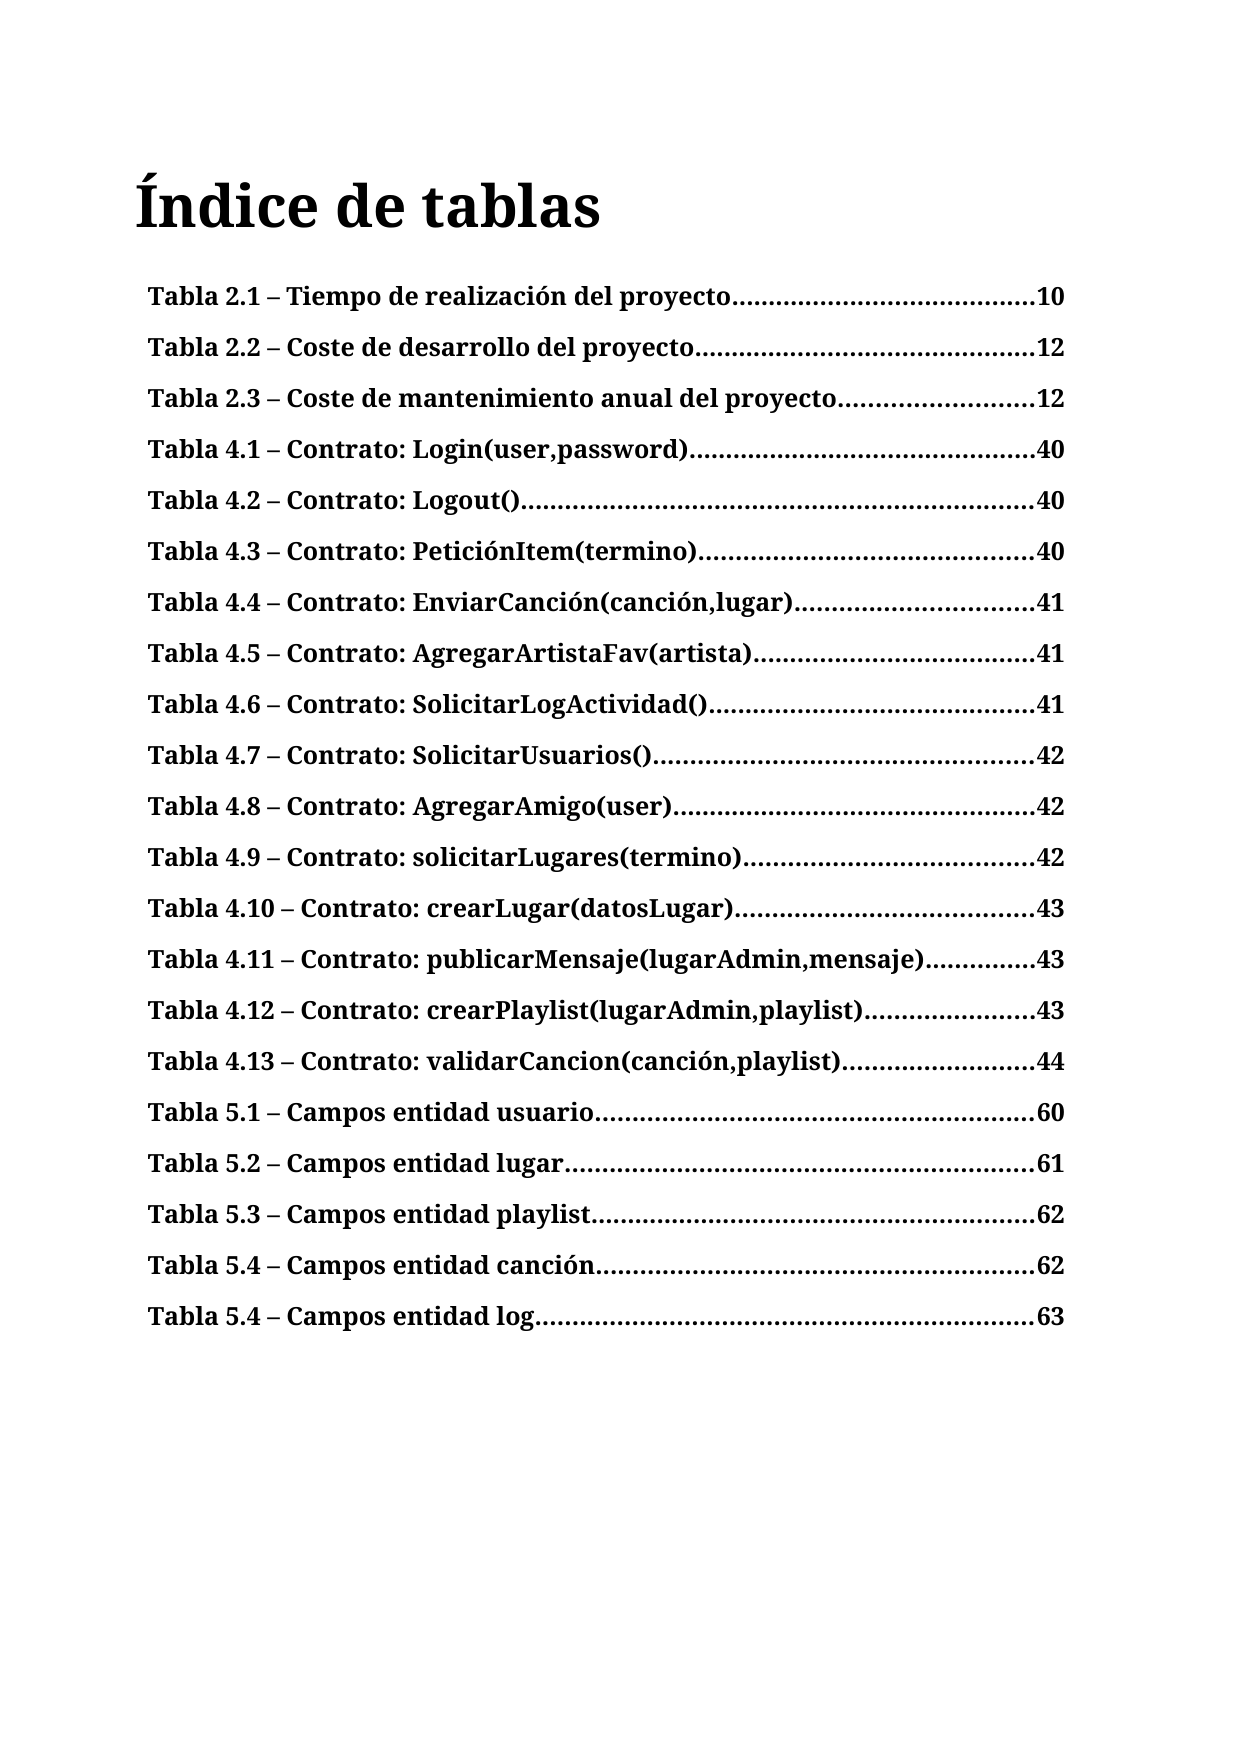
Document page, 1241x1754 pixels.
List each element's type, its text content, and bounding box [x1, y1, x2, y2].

text Tabla 4.4 – Contrato: EnviarCanción(canción,lugar) 41 [148, 584, 1065, 618]
text Tabla 4.5 – Contrato: AgregarArtistaFav(artista) 41 [148, 635, 1065, 669]
text Tabla 5.4 – Campos entidad canción 62 [148, 1248, 1065, 1282]
text Tabla 4.10 – Contrato: crearLugar(datosLugar) 43 [148, 891, 1065, 925]
text Tabla 5.4 – Campos entidad log 63 [148, 1299, 1065, 1333]
text Tabla 4.6 – Contrato: SolicitarLogActividad() 41 [148, 686, 1065, 721]
text Tabla 4.9 – Contrato: solicitarLugares(termino) 42 [148, 839, 1065, 874]
text Tabla 4.12 – Contrato: crearPlaylist(lugarAdmin,playlist) 43 [148, 993, 1065, 1027]
text Tabla 2.1 – Tiempo de realización del proyecto 10 [148, 278, 1065, 312]
text Tabla 4.1 – Contrato: Login(user,password) 40 [148, 431, 1065, 465]
text Tabla 5.1 – Campos entidad usuario 60 [148, 1095, 1065, 1129]
text Tabla 4.3 – Contrato: PeticiónItem(termino) 40 [148, 533, 1065, 567]
text Tabla 4.8 – Contrato: AgregarAmigo(user) 42 [148, 788, 1065, 823]
text Tabla 4.7 – Contrato: SolicitarUsuarios() 42 [148, 737, 1065, 772]
text Tabla 4.11 – Contrato: publicarMensaje(lugarAdmin,mensaje) 43 [148, 942, 1065, 976]
text Tabla 5.3 – Campos entidad playlist 62 [148, 1197, 1065, 1231]
text Tabla 2.3 – Coste de mantenimiento anual del proyecto 12 [148, 380, 1065, 414]
text Tabla 4.13 – Contrato: validarCancion(canción,playlist) 44 [148, 1044, 1065, 1078]
text Tabla 2.2 – Coste de desarrollo del proyecto 12 [148, 329, 1065, 363]
text Índice de tablas [135, 164, 1065, 244]
text Tabla 4.2 – Contrato: Logout() 40 [148, 482, 1065, 516]
text Tabla 5.2 – Campos entidad lugar 61 [148, 1146, 1065, 1180]
